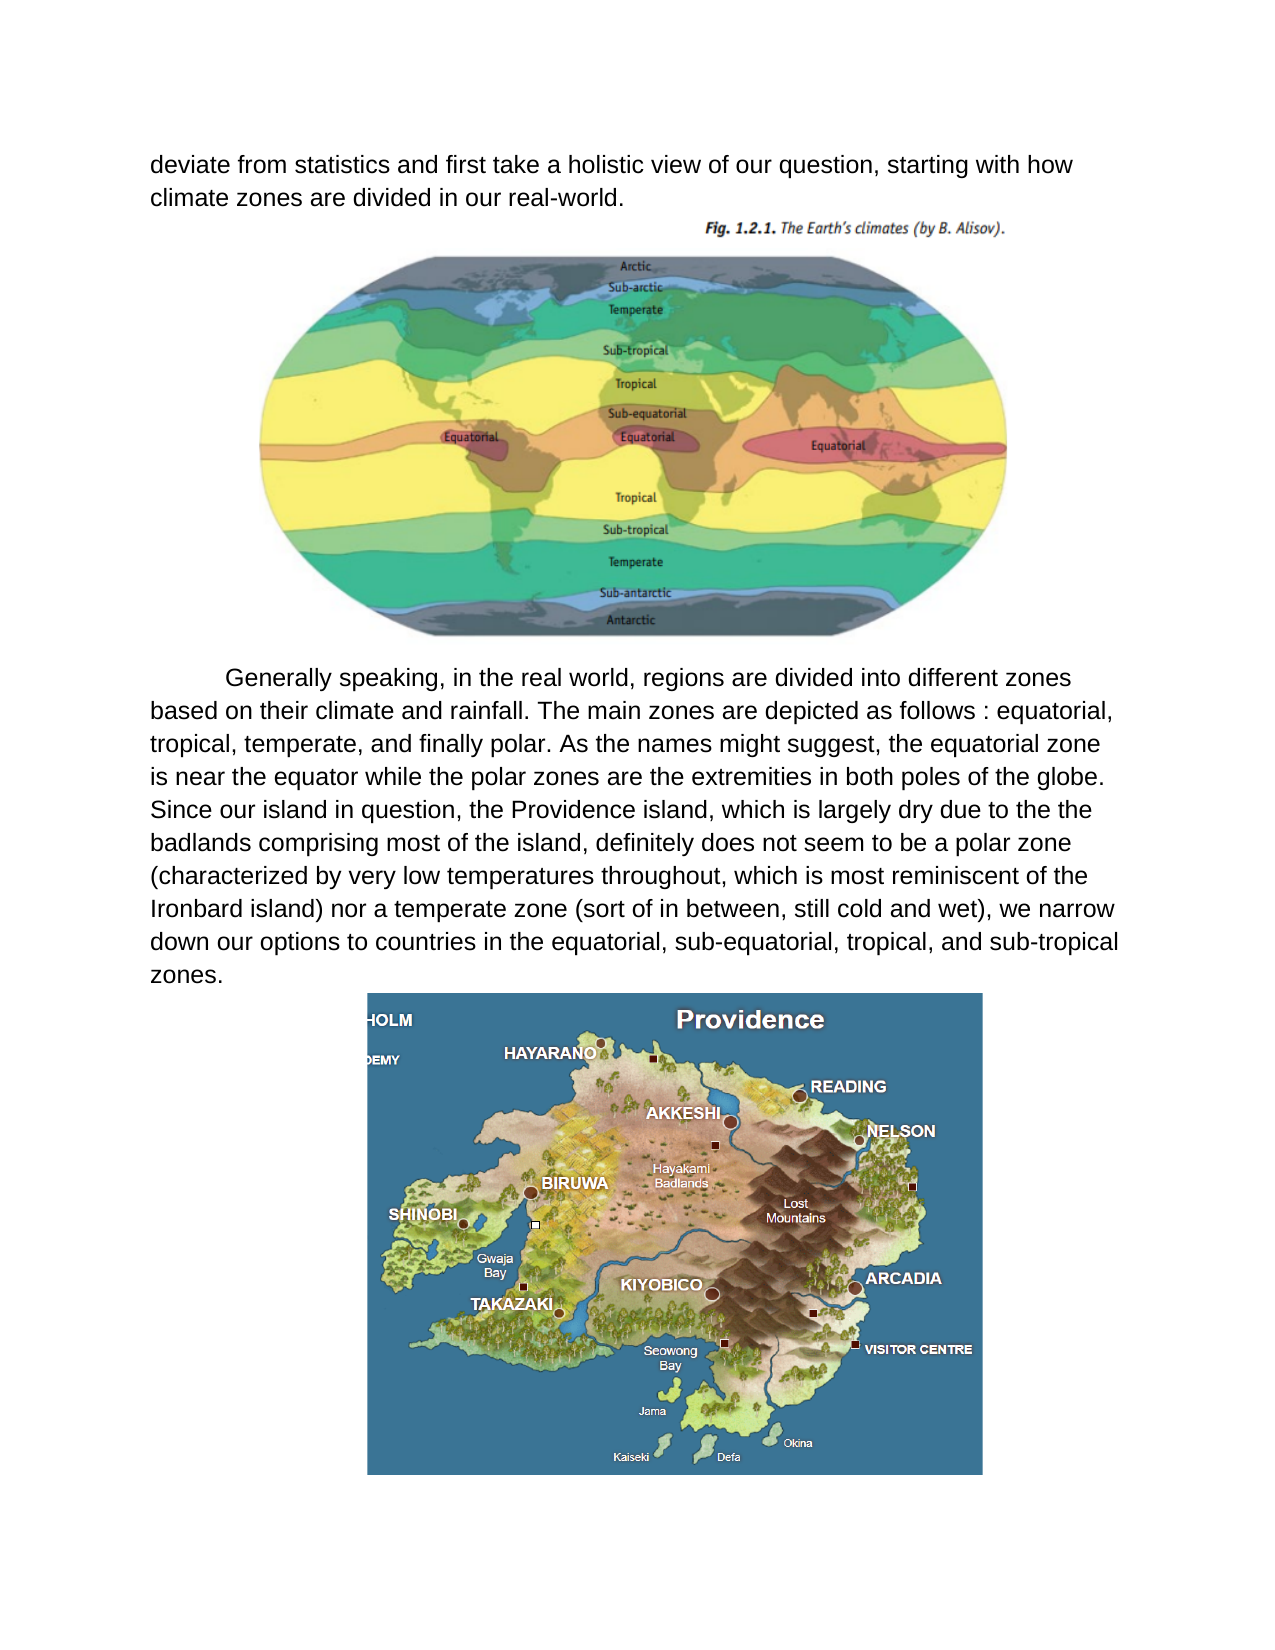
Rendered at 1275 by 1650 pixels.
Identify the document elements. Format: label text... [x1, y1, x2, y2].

text Generally speaking, in the real world, regions are divided into different zones based on their climate and rainfall. The main zones are depicted as follows : equatorial, tropical, temperate, and finally polar. As the names might suggest, the equatorial zone is near the equator while the polar zones are the extremities in both poles of the globe. Since our island in question, the Providence island, which is largely dry due to the the badlands comprising most of the island, definitely does not seem to be a polar zone (characterized by very low temperatures throughout, which is most reminiscent of the Ironbard island) nor a temperate zone (sort of in between, still cold and wet), we narrow down our options to countries in the equatorial, sub-equatorial, tropical, and sub-tropical zones. [150, 663, 1125, 989]
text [150, 150, 1125, 212]
picture [258, 216, 1017, 659]
picture [367, 993, 983, 1475]
